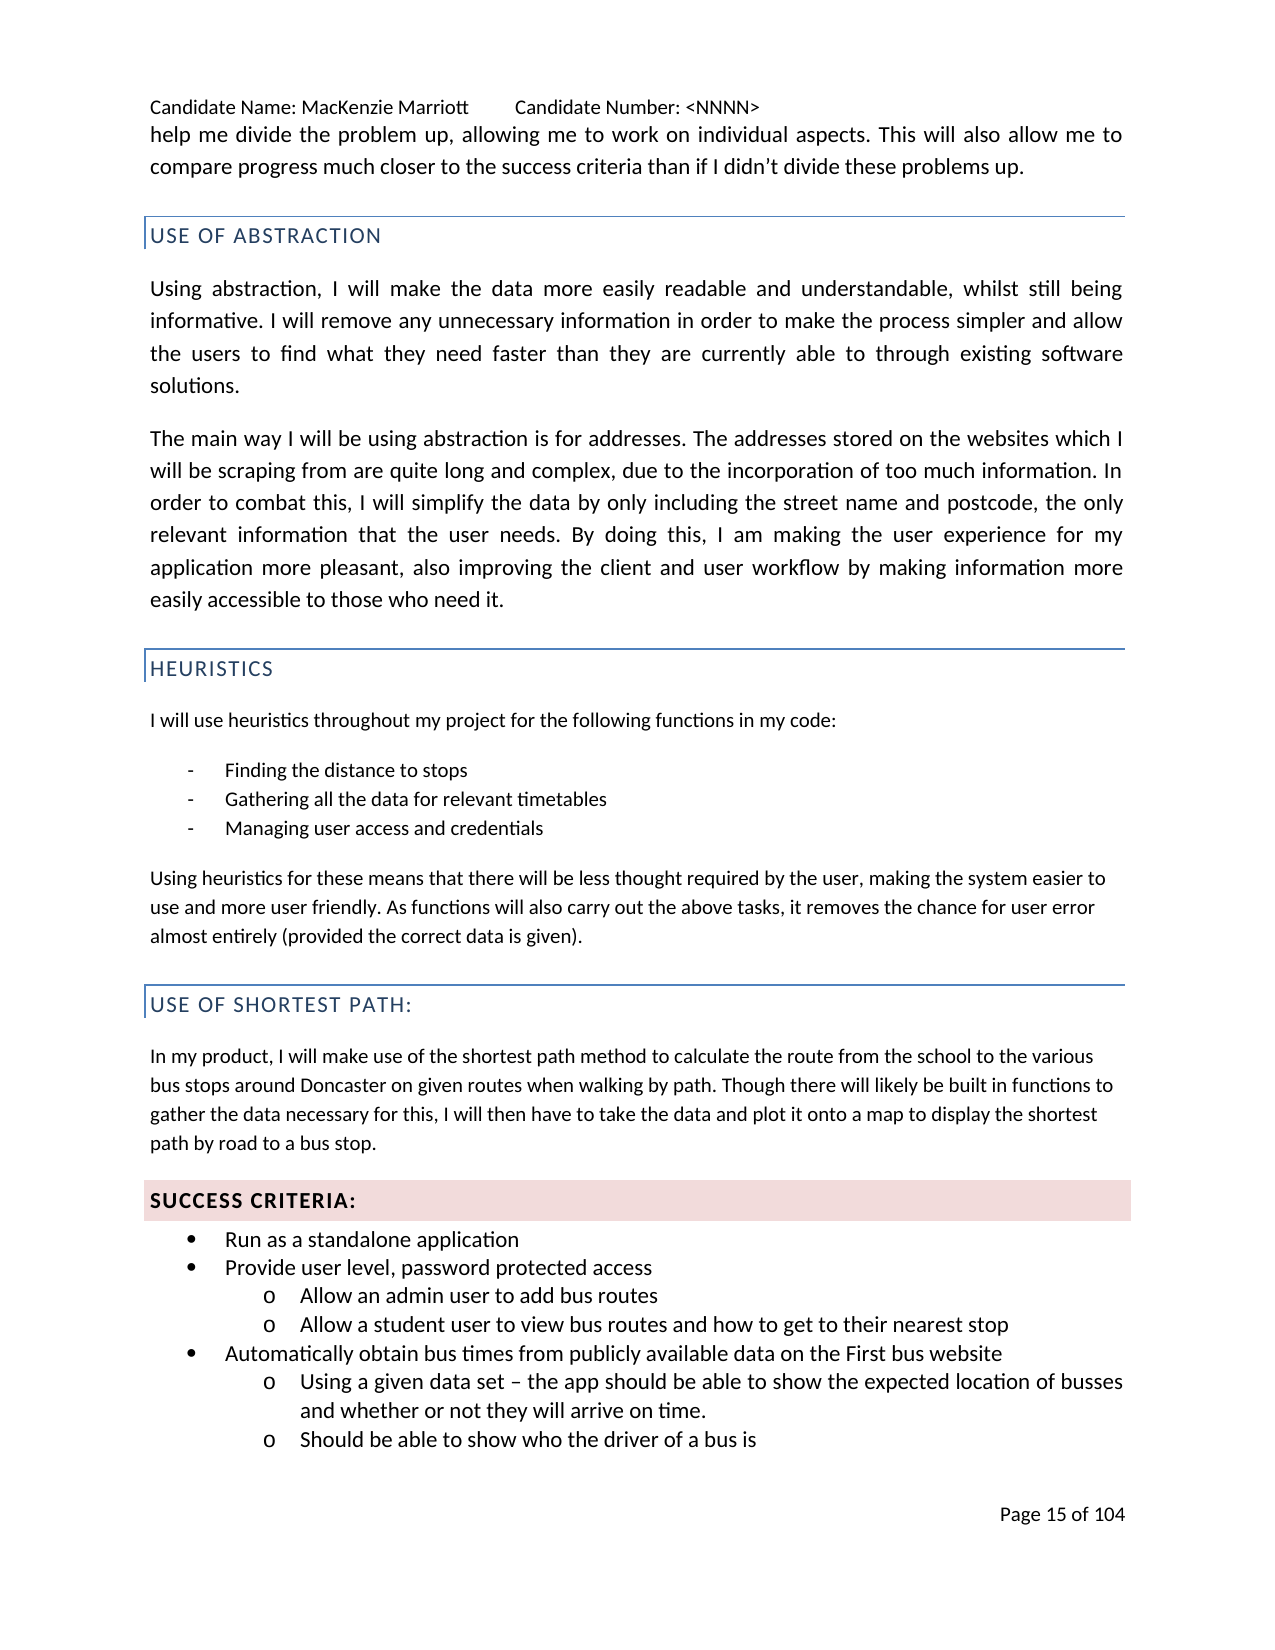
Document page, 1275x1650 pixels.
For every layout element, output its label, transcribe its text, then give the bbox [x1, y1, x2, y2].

text The main way I will be using abstraction is for addresses. The addresses stored on the websites which I will be scraping from are quite long and complex, due to the incorporation of too much information. In order to combat this, I will simplify the data by only including the street name and postcode, the only relevant information that the user needs. By doing this, I am making the user experience for my application more pleasant, also improving the client and user workflow by making information more easily accessible to those who need it. [150, 424, 1125, 613]
text In my product, I will make use of the shortest path method to calculate the route from the school to the various bus stops around Doncaster on given routes when walking by path. Though there will likely be built in functions to gather the data necessary for this, I will then have to take the data and plot it onto a map to display the shortest path by road to a bus stop. [150, 1043, 1125, 1156]
subtitle Success criteria: [150, 1187, 1125, 1215]
list Managing user access and credentials [187, 815, 1125, 841]
list Automatically obtain bus times from publicly available data on the First bus website [187, 1339, 1125, 1367]
text Using heuristics for these means that there will be less thought required by the user, making the system easier to use and more user friendly. As functions will also carry out the above tasks, it removes the chance for user error almost entirely (provided the correct data is given). [150, 865, 1125, 949]
text Using abstraction, I will make the data more easily readable and understandable, whilst still being informative. I will remove any unnecessary information in order to make the process simpler and allow the users to find what they need faster than they are currently able to through existing software solutions. [150, 274, 1125, 399]
subtitle Heuristics [146, 650, 1125, 682]
list Gathering all the data for relevant timetables [187, 786, 1125, 812]
list Allow a student user to view bus routes and how to get to their nearest stop [262, 1310, 1125, 1339]
list Run as a standalone application [187, 1225, 1125, 1253]
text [150, 120, 1125, 180]
subtitle Use of shortest path: [146, 986, 1125, 1018]
text I will use heuristics throughout my project for the following functions in my code: [150, 707, 1125, 732]
list Finding the distance to stops [187, 757, 1125, 782]
list Should be able to show who the driver of a bus is [262, 1425, 1125, 1454]
list Provide user level, password protected access [187, 1253, 1125, 1281]
subtitle use of abstraction [146, 217, 1125, 249]
list Allow an admin user to add bus routes [262, 1281, 1125, 1310]
list Using a given data set – the app should be able to show the expected location of busses and whether or not they will arrive on time. [262, 1367, 1125, 1425]
